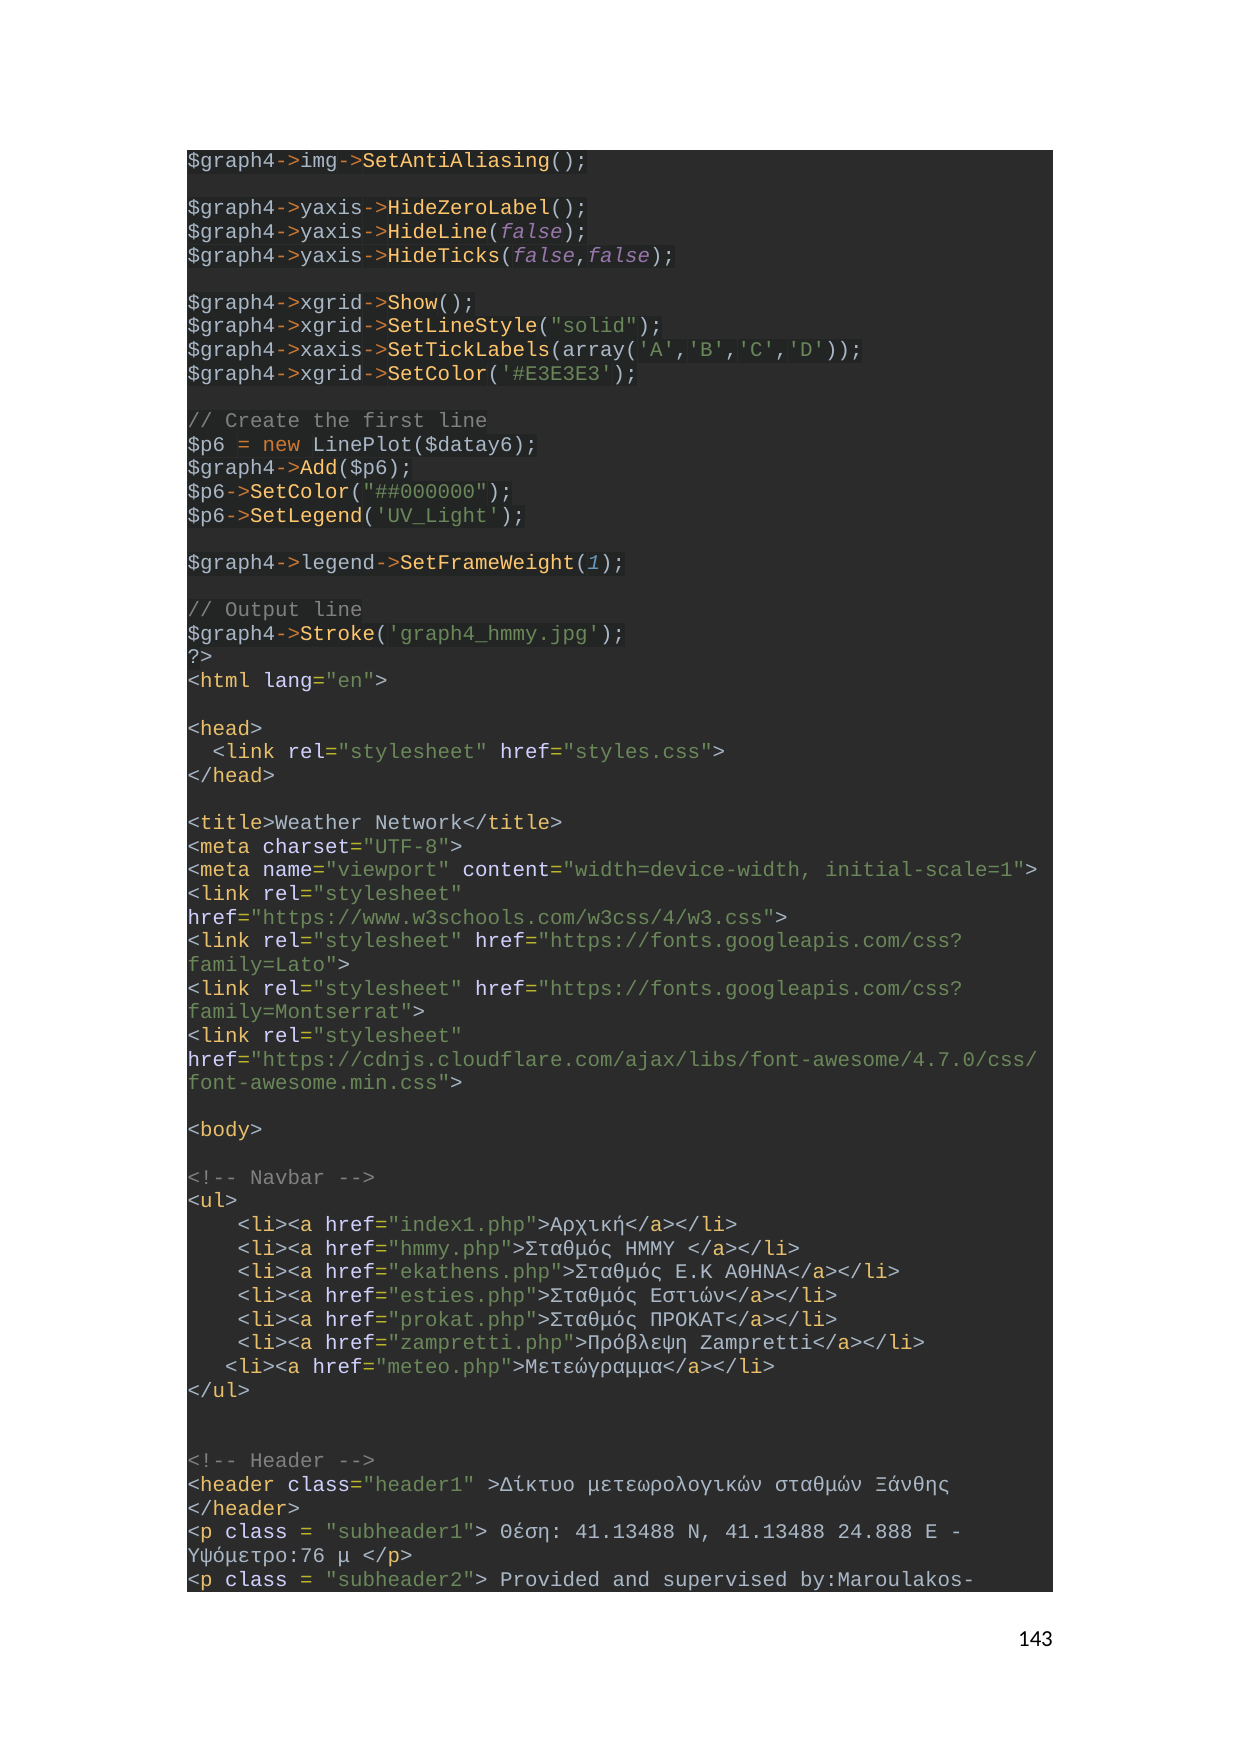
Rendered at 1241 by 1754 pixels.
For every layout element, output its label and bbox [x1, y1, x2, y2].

text [187, 150, 1053, 1592]
